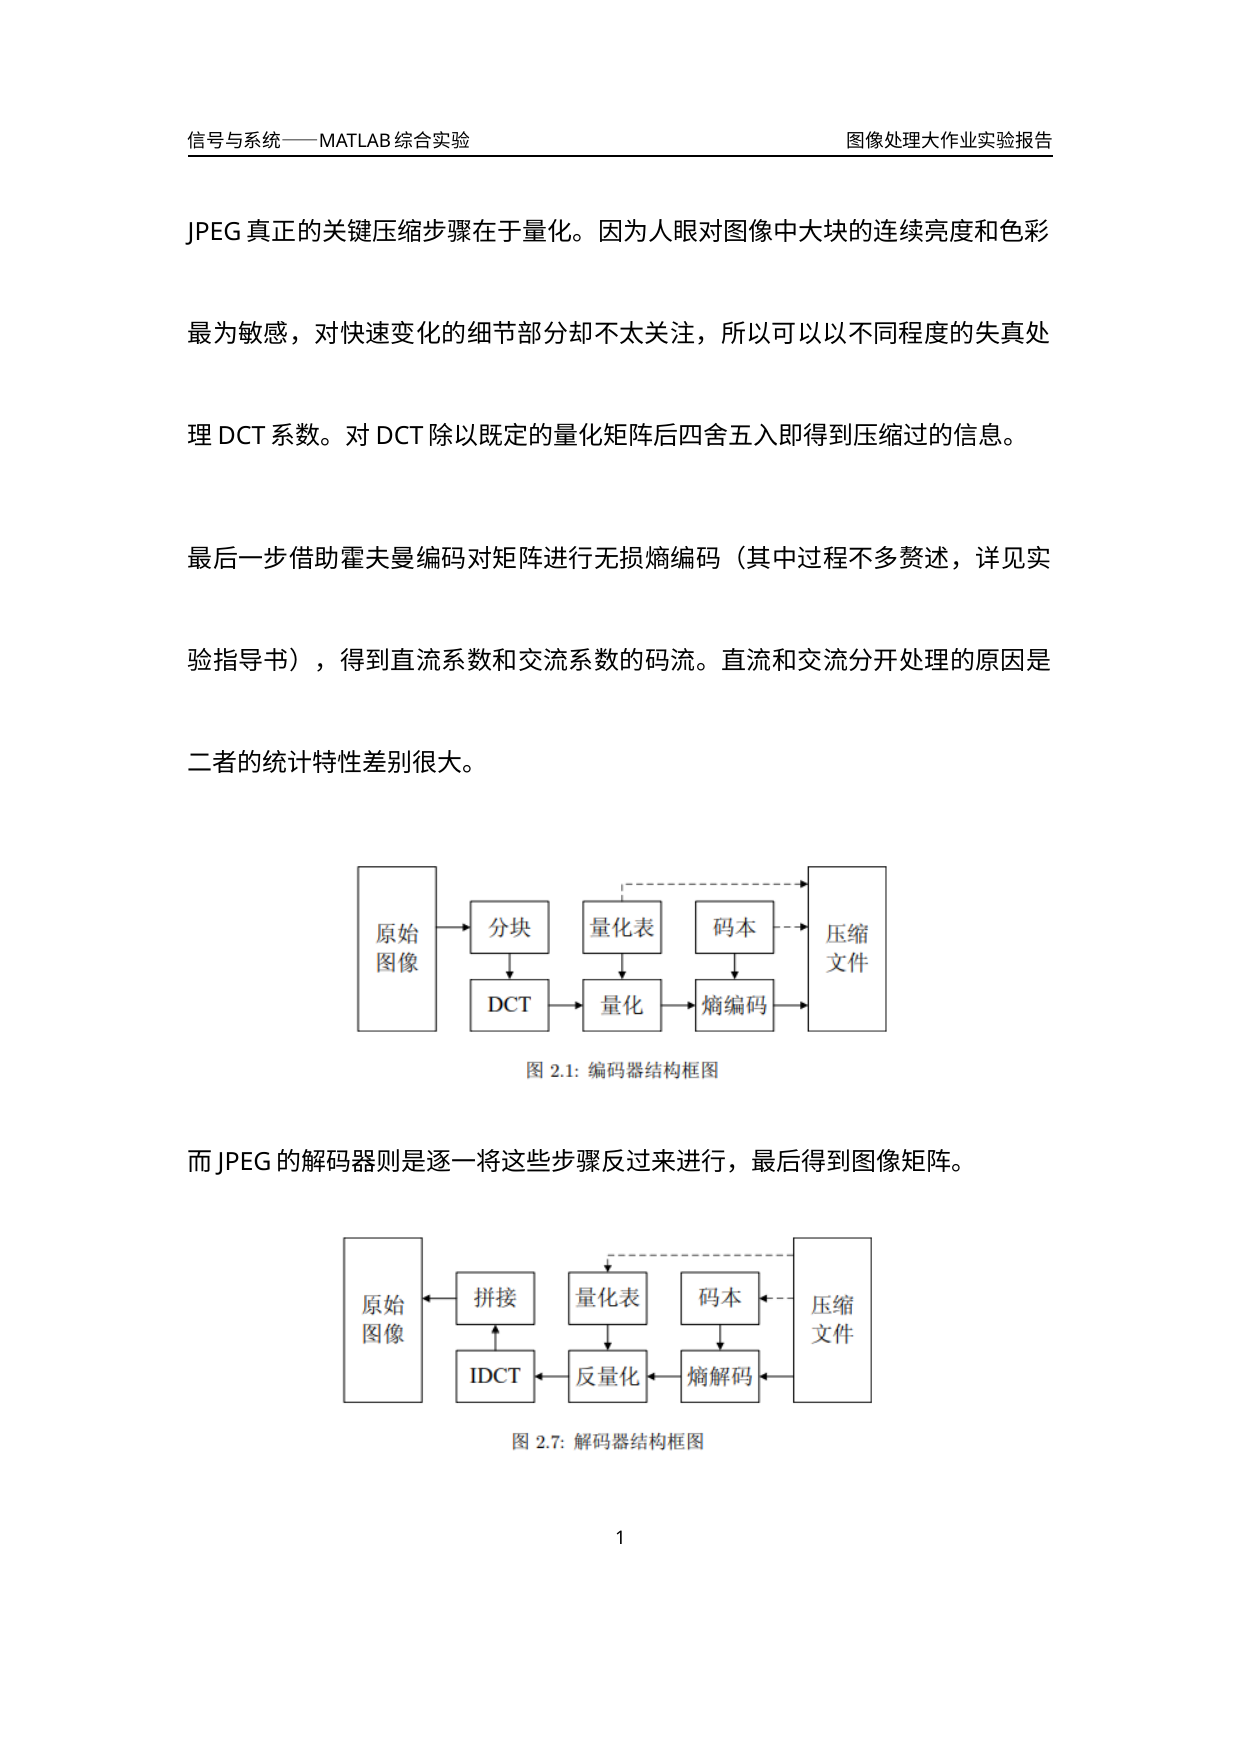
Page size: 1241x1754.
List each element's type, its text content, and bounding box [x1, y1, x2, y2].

text 而JPEG的解码器则是逐一将这些步骤反过来进行，最后得到图像矩阵。 [187, 1125, 1053, 1193]
picture [323, 1230, 917, 1457]
text JPEG真正的关键压缩步骤在于量化。因为人眼对图像中大块的连续亮度和色彩最为敏感，对快速变化的细节部分却不太关注，所以可以以不同程度的失真处理DCT系数。对DCT除以既定的量化矩阵后四舍五入即得到压缩过的信息。 [187, 196, 1053, 467]
picture [337, 850, 903, 1087]
text 最后一步借助霍夫曼编码对矩阵进行无损熵编码（其中过程不多赘述，详见实验指导书），得到直流系数和交流系数的码流。直流和交流分开处理的原因是二者的统计特性差别很大。 [187, 523, 1053, 794]
